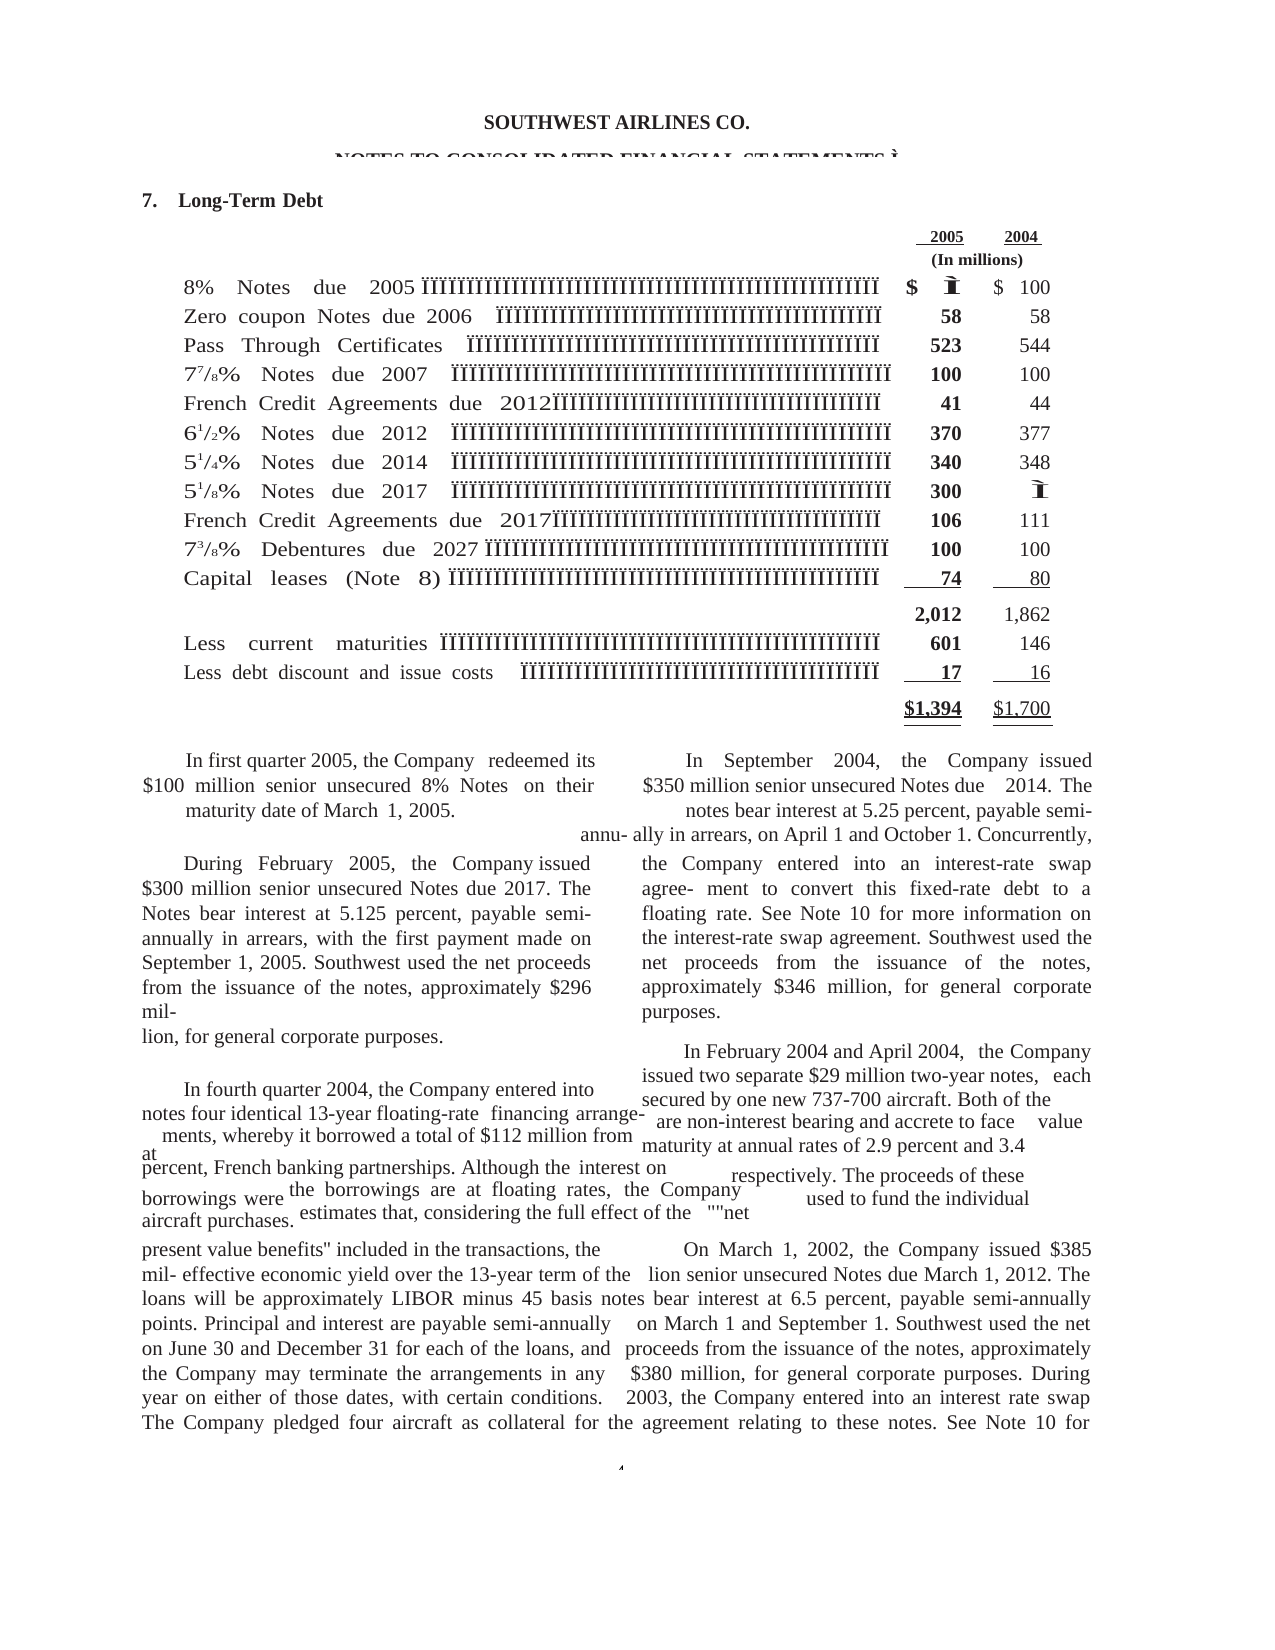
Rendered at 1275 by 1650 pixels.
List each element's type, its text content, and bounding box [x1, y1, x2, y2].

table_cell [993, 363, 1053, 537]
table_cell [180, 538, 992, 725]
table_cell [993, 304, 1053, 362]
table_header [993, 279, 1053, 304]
text (In millions) [893, 250, 1061, 269]
text In fourth quarter 2004, the Company entered into secured by one new 737-700 aircraft. Both of the notes four identical 13-year floating-rate financing arrange- are non-interest bearing and accrete to face value at ments, whereby it borrowed a total of $112 million from maturity at annual rates of 2.9 percent and 3.4 percent, French banking partnerships. Although the interest on respectively. The proceeds of these borrowings were the borrowings are at floating rates, the Company used to fund the individual aircraft purchases. estimates that, considering the full effect of the ""net [142, 1088, 1092, 1232]
text the Company entered into an interest-rate swap agree- ment to convert this fixed-rate debt to a floating rate. See Note 10 for more information on the interest-rate swap agreement. Southwest used the net proceeds from the issuance of the notes, approximately $346 million, for general corporate purposes. [642, 851, 1092, 1023]
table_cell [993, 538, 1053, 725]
text In first quarter 2005, the Company redeemed its In September 2004, the Company issued [131, 748, 1092, 772]
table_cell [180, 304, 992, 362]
text $100 million senior unsecured 8% Notes on their $350 million senior unsecured Notes due 2014. The maturity date of March 1, 2005. notes bear interest at 5.25 percent, payable semi-annu- ally in arrears, on April 1 and October 1. Concurrently, [142, 773, 1092, 846]
subtitle Long-Term Debt [142, 187, 323, 212]
text 2005 2004 [893, 227, 1061, 246]
text During February 2005, the Company issued [183, 851, 592, 875]
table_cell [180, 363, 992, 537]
text $300 million senior unsecured Notes due 2017. The Notes bear interest at 5.125 percent, payable semi- annually in arrears, with the first payment made on September 1, 2005. Southwest used the net proceeds from the issuance of the notes, approximately $296 mil- [142, 876, 592, 1023]
text lion, for general corporate purposes. In February 2004 and April 2004, the Company issued two separate $29 million two-year notes, each [142, 1024, 1092, 1087]
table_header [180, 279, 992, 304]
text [142, 1237, 1092, 1434]
